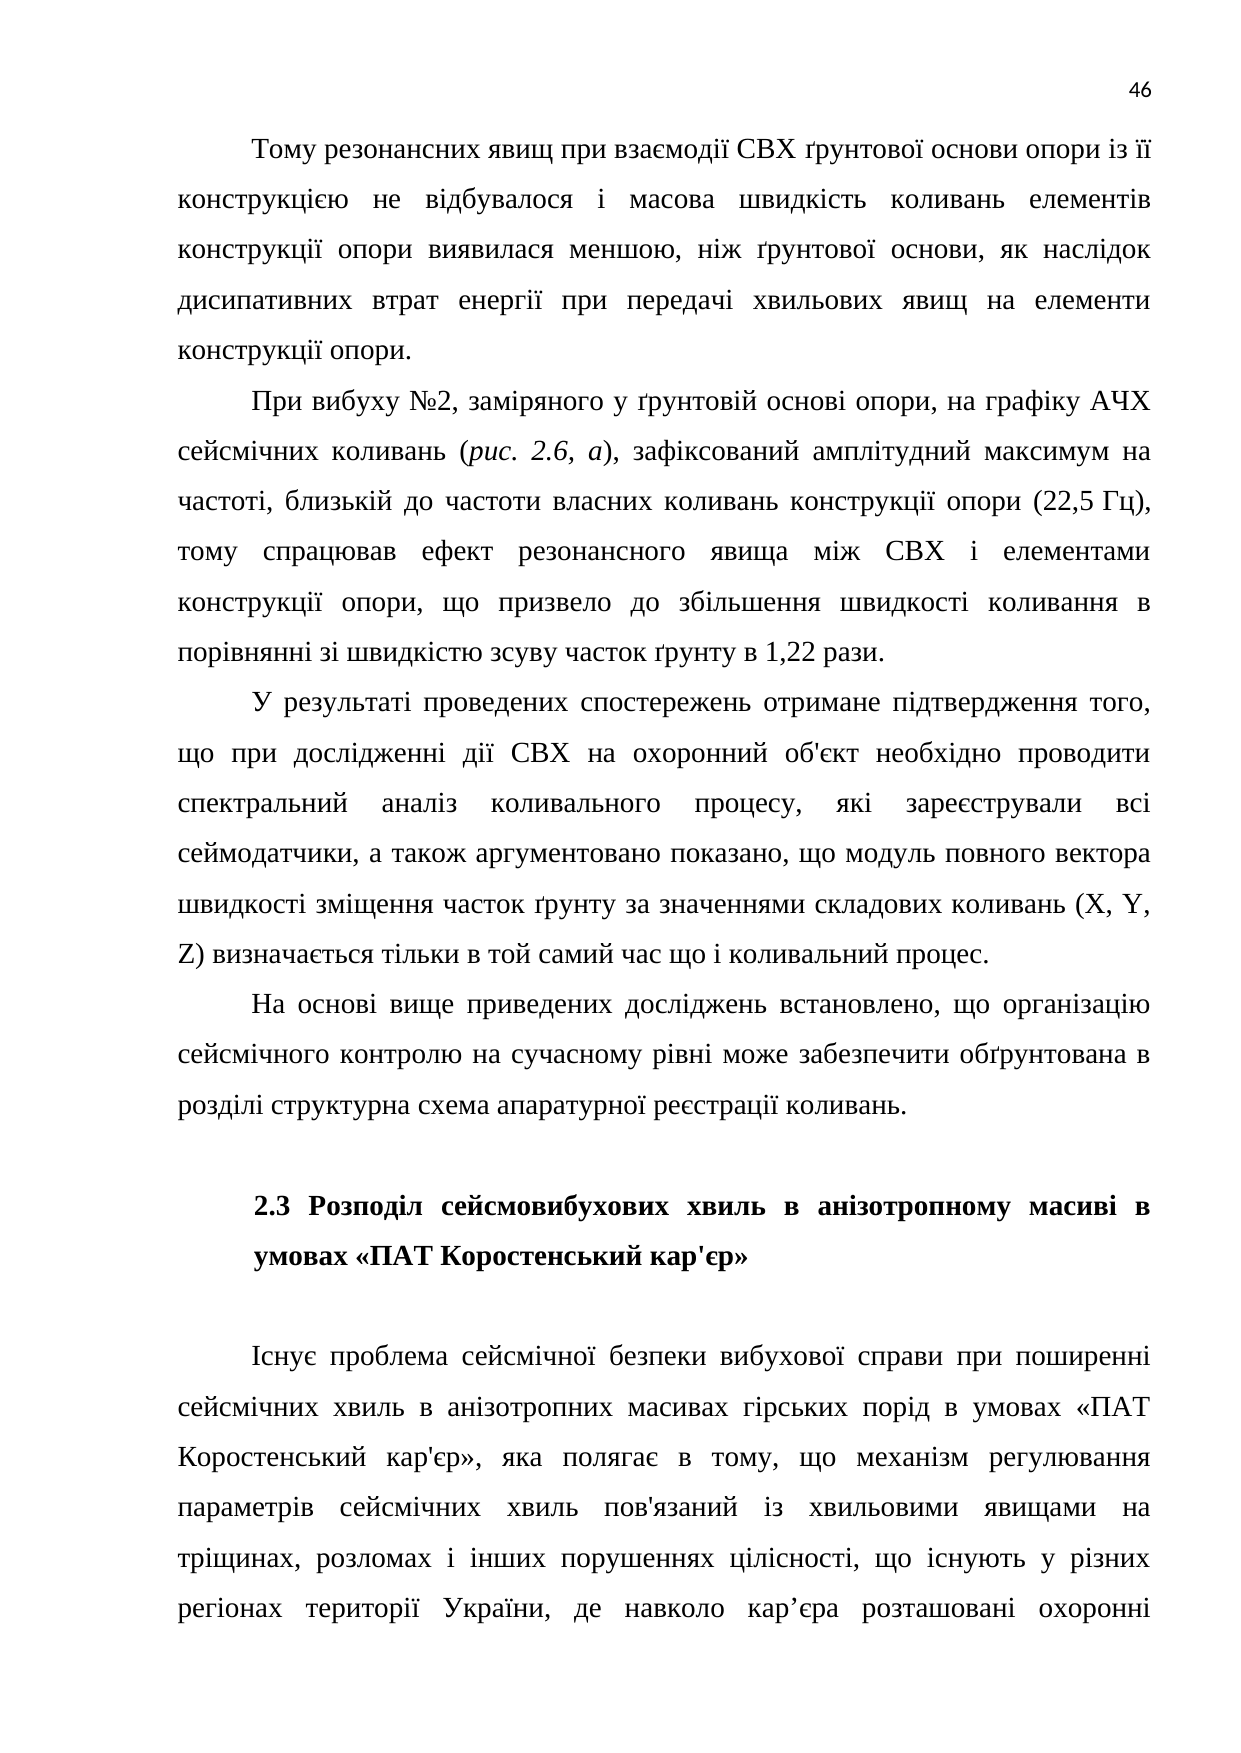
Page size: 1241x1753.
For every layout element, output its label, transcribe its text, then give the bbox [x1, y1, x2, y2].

text Тому резонансних явищ при взаємодії СВХ ґрунтової основи опори із її конструкцією не відбувалося і масова швидкість коливань елементів конструкції опори виявилася меншою, ніж ґрунтової основи, як наслідок дисипативних втрат енергії при передачі хвильових явищ на елементи конструкції опори. [177, 131, 1152, 366]
list 2.3 Розподіл сейсмовибухових хвиль в анізотропному масиві в умовах «ПАТ Коростенський кар'єр» [254, 1188, 1152, 1271]
text При вибуху №2, заміряного у ґрунтовій основі опори, на графіку АЧХ сейсмічних коливань (рис. 2.6, а), зафіксований амплітудний максимум на частоті, близькій до частоти власних коливань конструкції опори (22,5 Гц), тому спрацював ефект резонансного явища між СВХ і елементами конструкції опори, що призвело до збільшення швидкості коливання в порівнянні зі швидкістю зсуву часток ґрунту в 1,22 рази. [177, 383, 1152, 668]
text На основі вище приведених досліджень встановлено, що організацію сейсмічного контролю на сучасному рівні може забезпечити обґрунтована в розділі структурна схема апаратурної реєстрації коливань. [177, 986, 1152, 1121]
text У результаті проведених спостережень отримане підтвердження того, що при дослідженні дії СВХ на охоронний об'єкт необхідно проводити спектральний аналіз коливального процесу, які зареєстрували всі сеймодатчики, а також аргументовано показано, що модуль повного вектора швидкості зміщення часток ґрунту за значеннями складових коливань (X, Y, Z) визначається тільки в той самий час що і коливальний процес. [177, 684, 1152, 969]
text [177, 1338, 1152, 1624]
